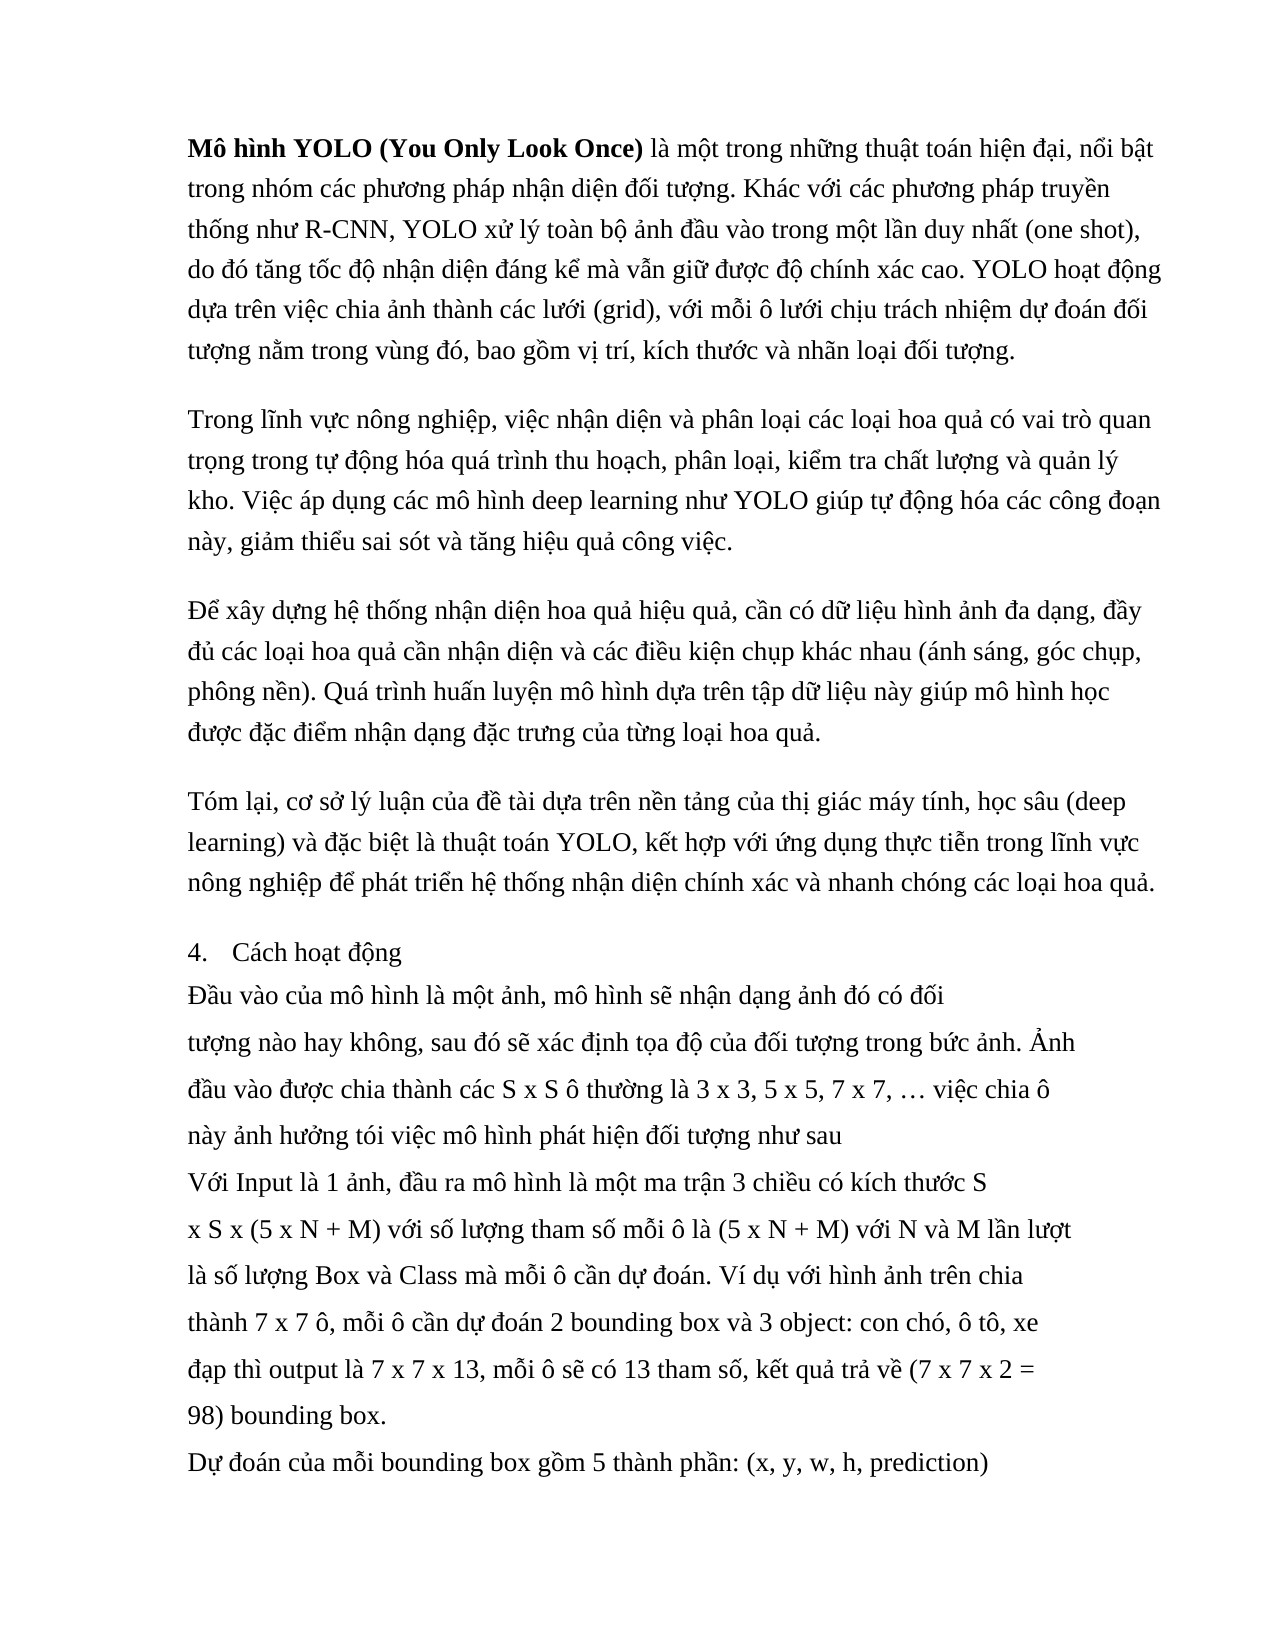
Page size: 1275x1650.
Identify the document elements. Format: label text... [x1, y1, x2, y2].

text tượng nào hay không, sau đó sẽ xác định tọa độ của đối tượng trong bức ảnh. Ảnh [187, 1026, 1167, 1057]
text x S x (5 x N + M) với số lượng tham số mỗi ô là (5 x N + M) với N và M lần lượt [187, 1213, 1167, 1244]
text thành 7 x 7 ô, mỗi ô cần dự đoán 2 bounding box và 3 object: con chó, ô tô, xe [187, 1306, 1167, 1337]
text Tóm lại, cơ sở lý luận của đề tài dựa trên nền tảng của thị giác máy tính, học sâu (deep learning) và đặc biệt là thuật toán YOLO, kết hợp với ứng dụng thực tiễn trong lĩnh vực nông nghiệp để phát triển hệ thống nhận diện chính xác và nhanh chóng các loại hoa quả. [187, 785, 1167, 897]
text đạp thì output là 7 x 7 x 13, mỗi ô sẽ có 13 tham số, kết quả trả về (7 x 7 x 2 = [187, 1353, 1167, 1384]
text Đầu vào của mô hình là một ảnh, mô hình sẽ nhận dạng ảnh đó có đối [187, 979, 1167, 1011]
subtitle Cách hoạt động [187, 936, 1167, 967]
text Dự đoán của mỗi bounding box gồm 5 thành phần: (x, y, w, h, prediction) [187, 1446, 1167, 1477]
text này ảnh hưởng tói việc mô hình phát hiện đối tượng như sau [187, 1119, 1167, 1151]
text Mô hình YOLO (You Only Look Once) là một trong những thuật toán hiện đại, nổi bật trong nhóm các phương pháp nhận diện đối tượng. Khác với các phương pháp truyền thống như R-CNN, YOLO xử lý toàn bộ ảnh đầu vào trong một lần duy nhất (one shot), do đó tăng tốc độ nhận diện đáng kể mà vẫn giữ được độ chính xác cao. YOLO hoạt động dựa trên việc chia ảnh thành các lưới (grid), với mỗi ô lưới chịu trách nhiệm dự đoán đối tượng nằm trong vùng đó, bao gồm vị trí, kích thước và nhãn loại đối tượng. [187, 132, 1167, 365]
text 98) bounding box. [187, 1399, 1167, 1431]
text là số lượng Box và Class mà mỗi ô cần dự đoán. Ví dụ với hình ảnh trên chia [187, 1259, 1167, 1291]
text Trong lĩnh vực nông nghiệp, việc nhận diện và phân loại các loại hoa quả có vai trò quan trọng trong tự động hóa quá trình thu hoạch, phân loại, kiểm tra chất lượng và quản lý kho. Việc áp dụng các mô hình deep learning như YOLO giúp tự động hóa các công đoạn này, giảm thiểu sai sót và tăng hiệu quả công việc. [187, 404, 1167, 556]
text Để xây dựng hệ thống nhận diện hoa quả hiệu quả, cần có dữ liệu hình ảnh đa dạng, đầy đủ các loại hoa quả cần nhận diện và các điều kiện chụp khác nhau (ánh sáng, góc chụp, phông nền). Quá trình huấn luyện mô hình dựa trên tập dữ liệu này giúp mô hình học được đặc điểm nhận dạng đặc trưng của từng loại hoa quả. [187, 594, 1167, 747]
text Với Input là 1 ảnh, đầu ra mô hình là một ma trận 3 chiều có kích thước S [187, 1166, 1167, 1197]
text đầu vào được chia thành các S x S ô thường là 3 x 3, 5 x 5, 7 x 7, … việc chia ô [187, 1073, 1167, 1104]
